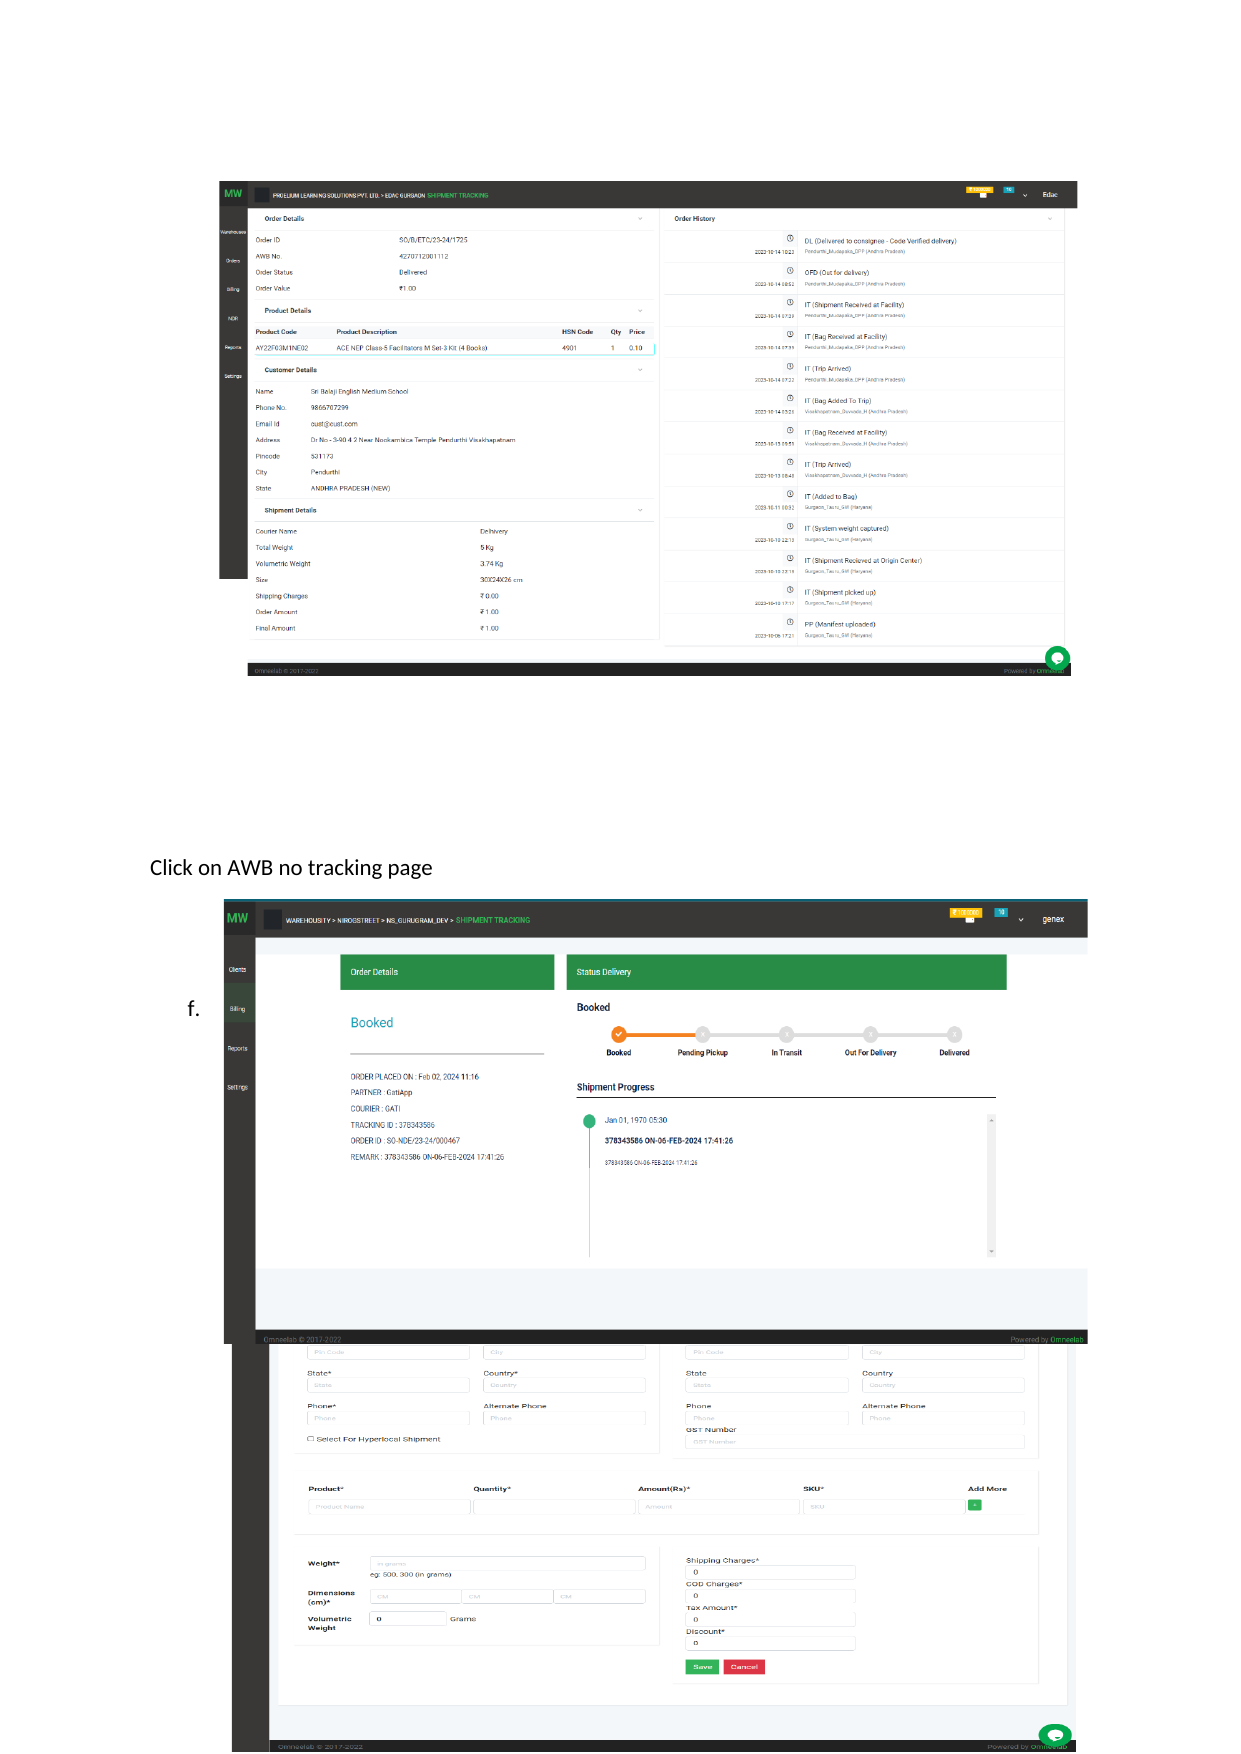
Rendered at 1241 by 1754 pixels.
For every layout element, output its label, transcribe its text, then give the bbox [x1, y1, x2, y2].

picture [222, 899, 1087, 1750]
picture [218, 181, 1078, 675]
text Click on AWB no tracking page [150, 853, 1090, 881]
